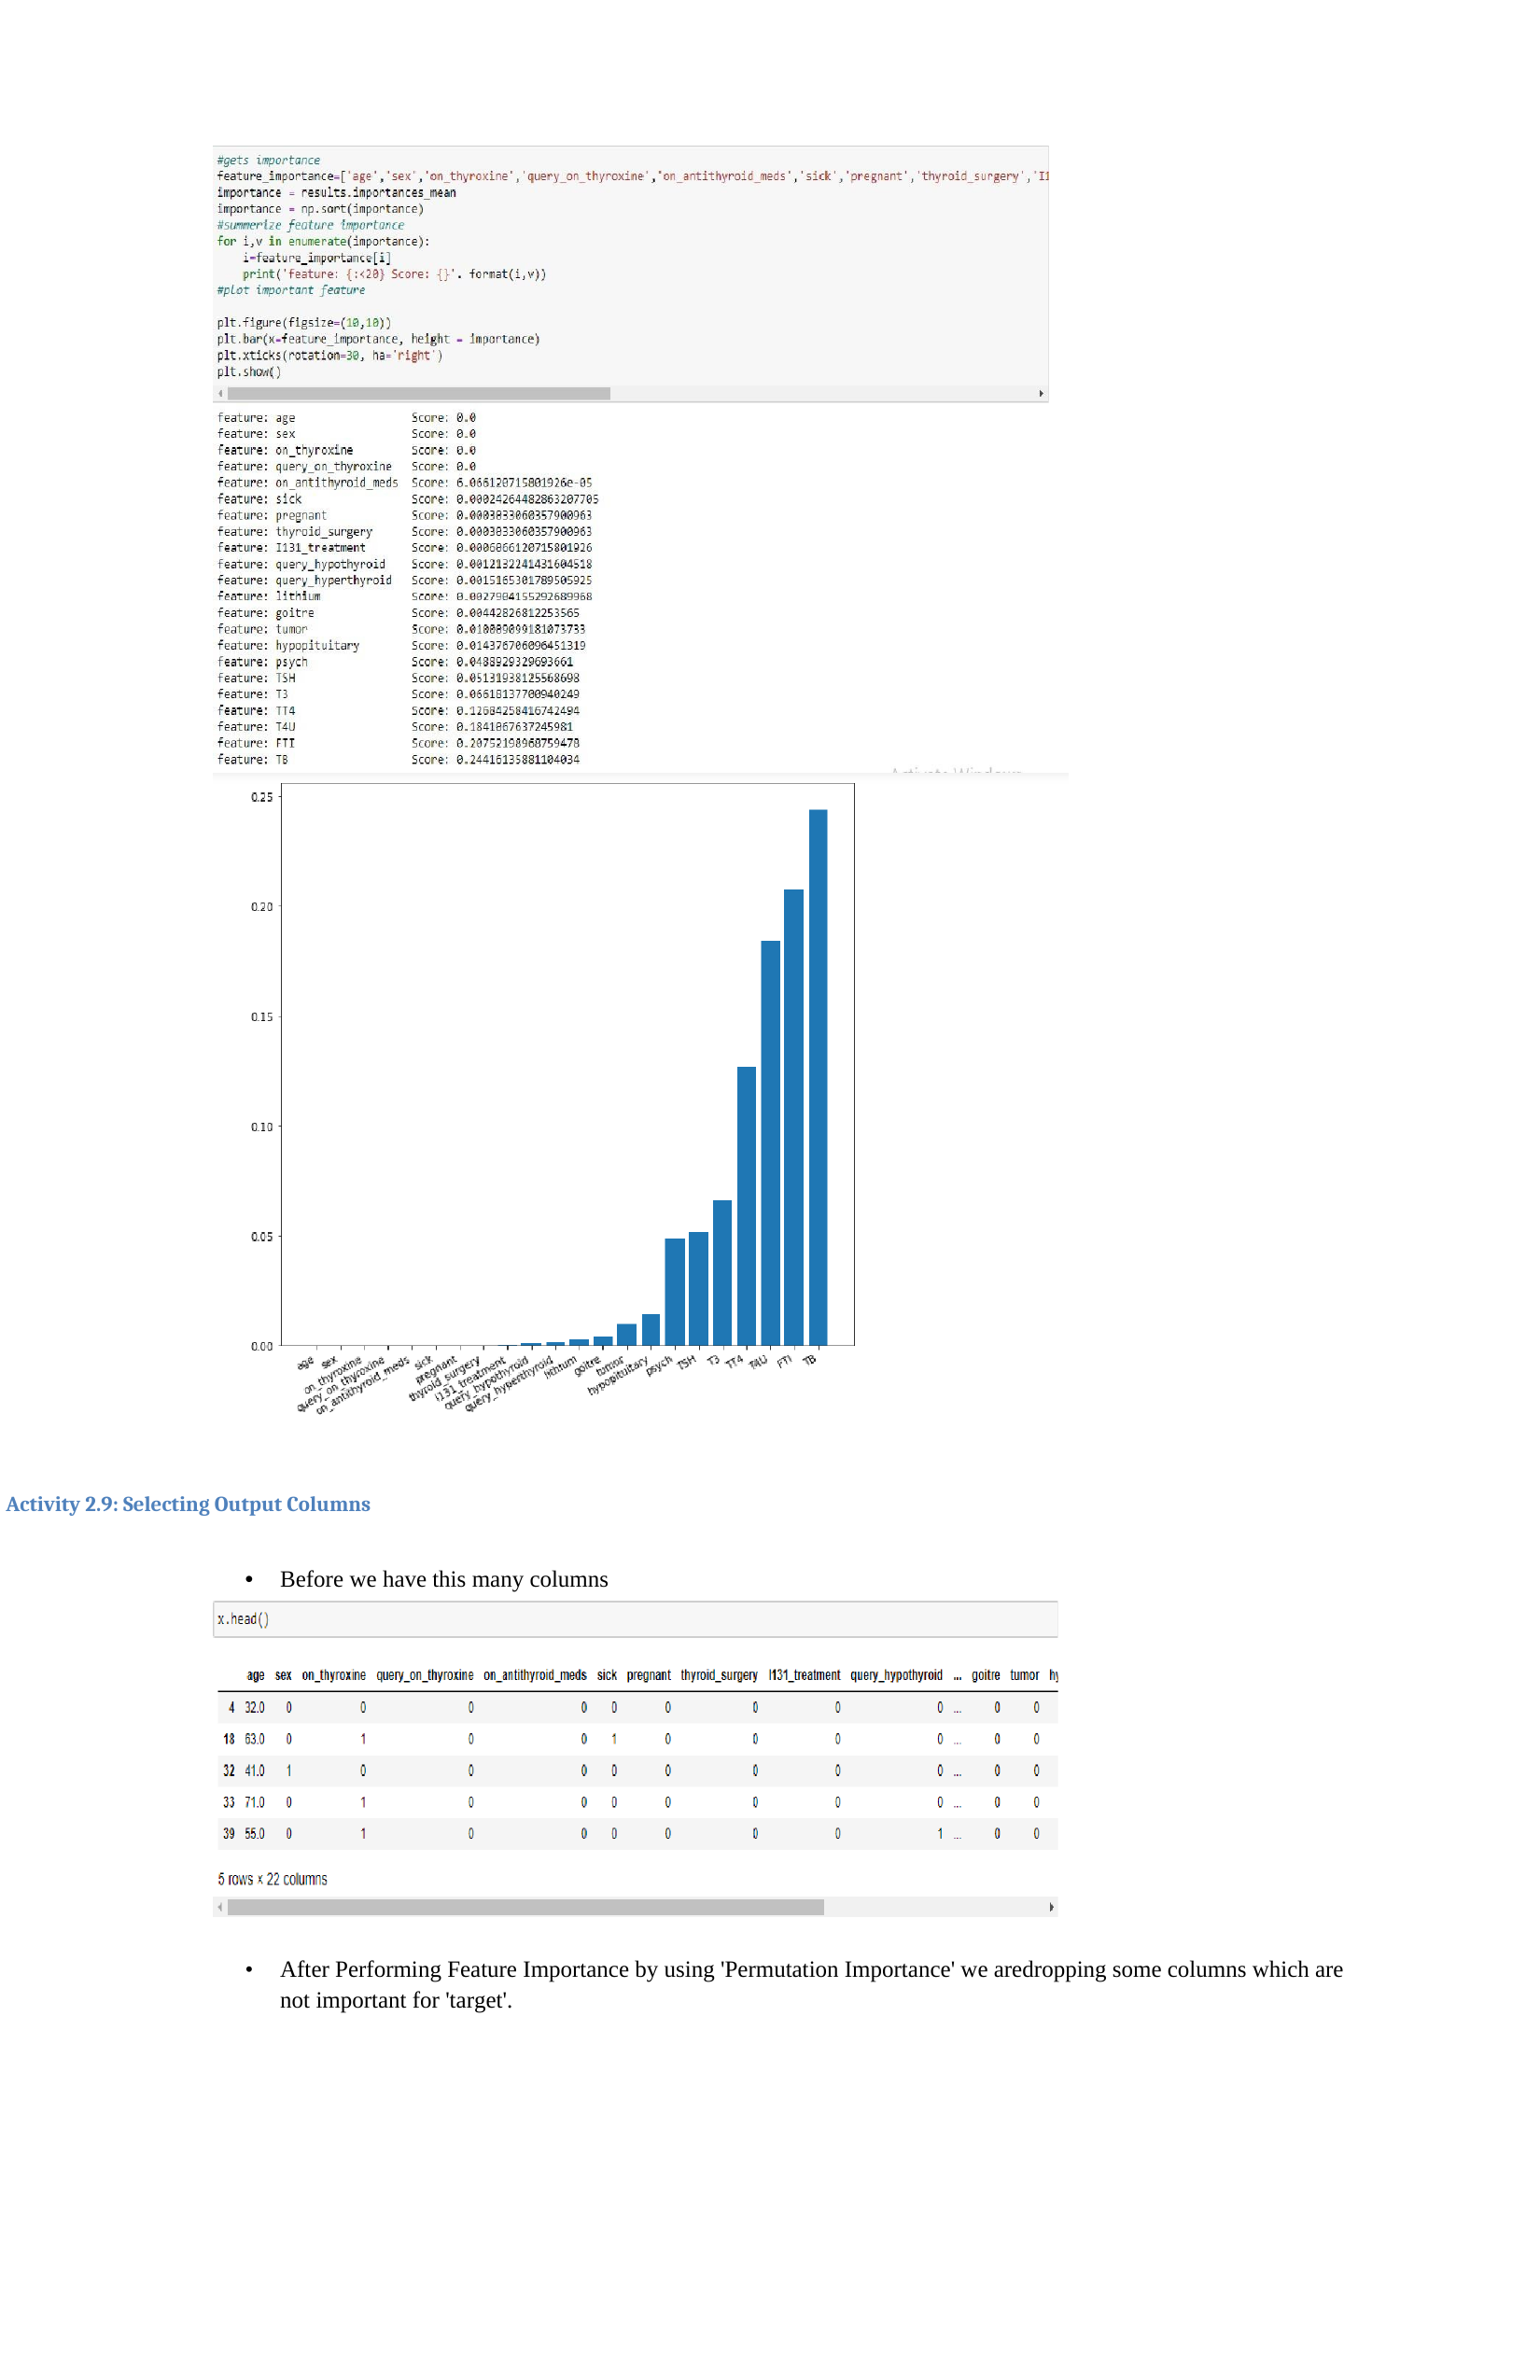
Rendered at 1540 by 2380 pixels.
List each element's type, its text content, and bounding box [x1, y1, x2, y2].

picture [213, 146, 1069, 1416]
text Activity 2.9: Selecting Output Columns [6, 1491, 1526, 1517]
list After Performing Feature Importance by using 'Permutation Importance' we aredropping some columns which are not important for 'target'. [245, 1955, 1344, 2013]
picture [213, 1601, 1058, 1917]
list Before we have this many columns [245, 1565, 1526, 1592]
